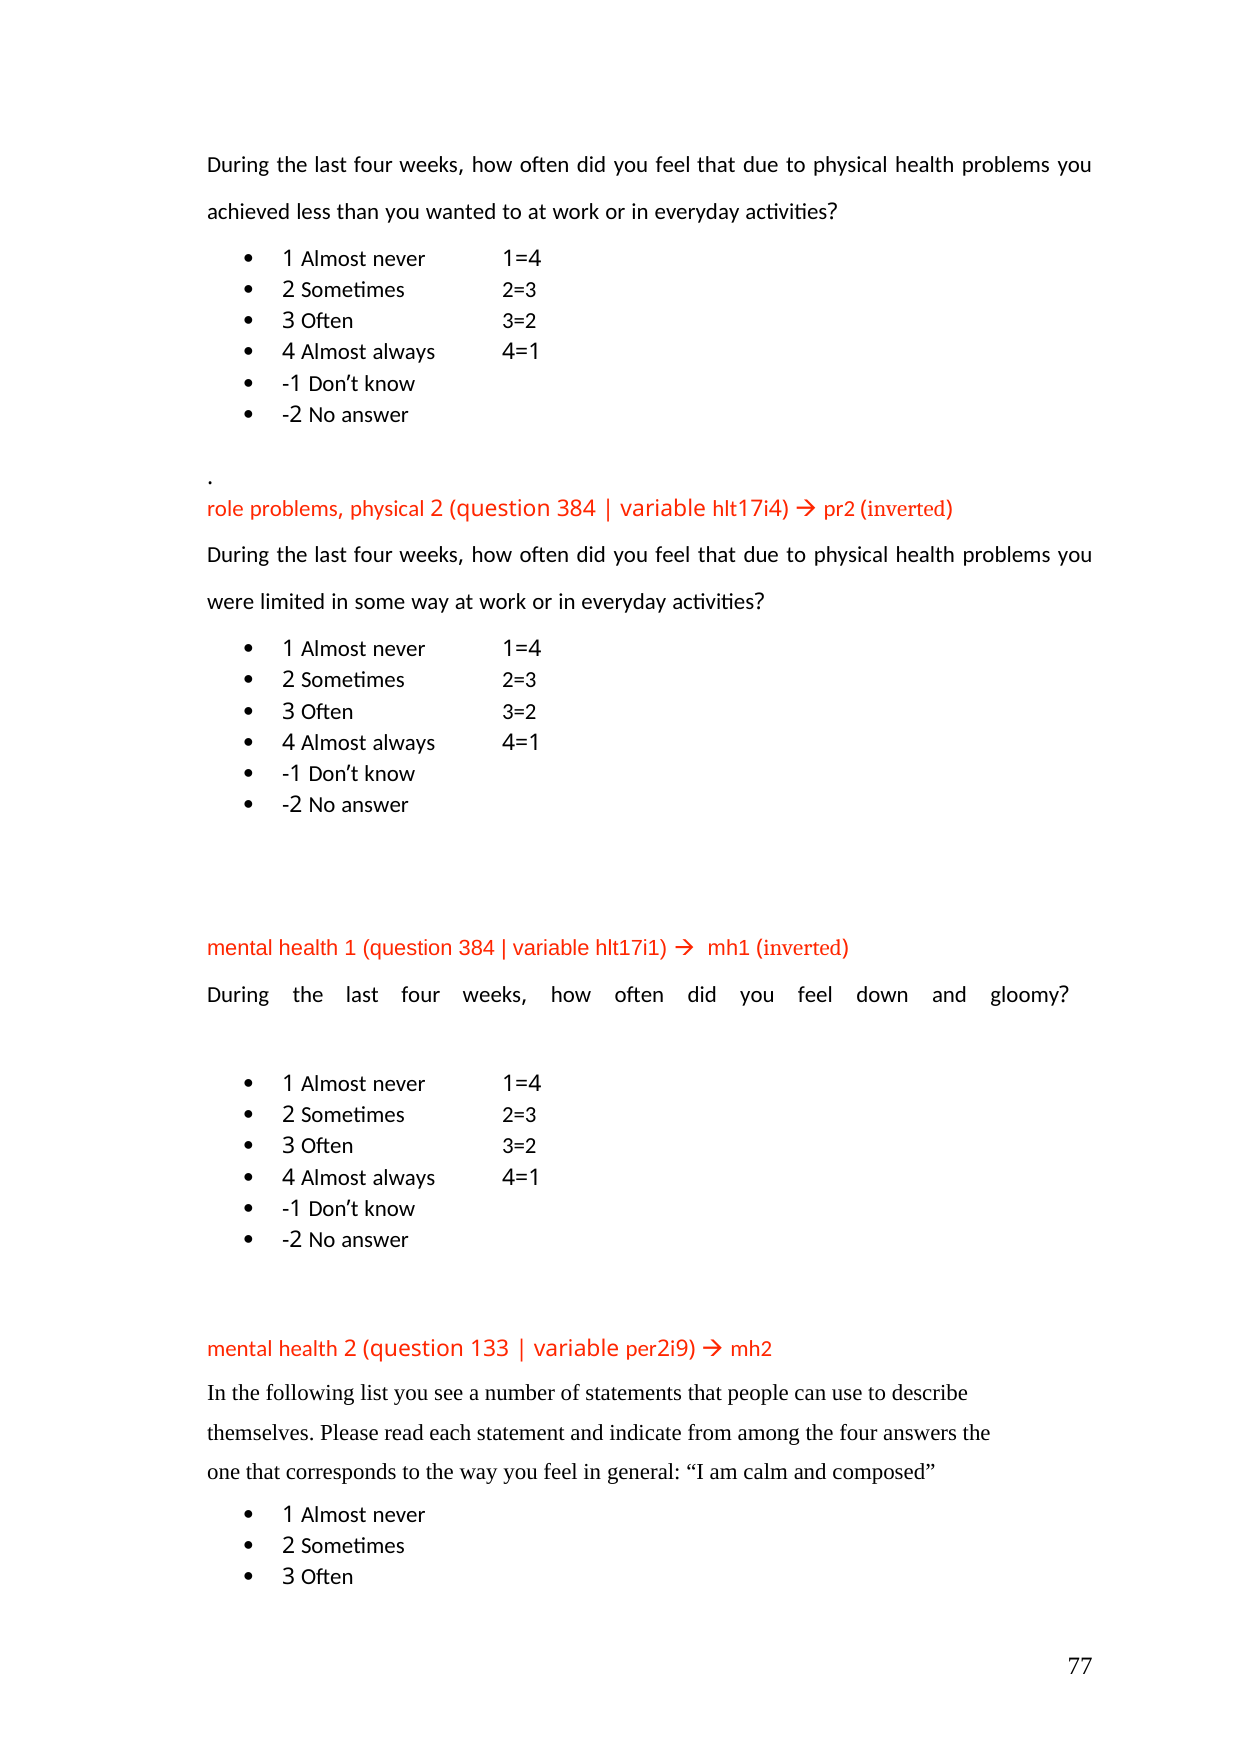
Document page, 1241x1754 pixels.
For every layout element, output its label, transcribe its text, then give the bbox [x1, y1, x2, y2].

text In the following list you see a number of statements that people can use to describe [207, 1379, 1092, 1406]
list -1 Don’t know [244, 757, 1092, 788]
text During the last four weeks, how often did you feel down and gloomy? [207, 978, 1092, 1052]
list 2 Sometimes 2=3 [244, 663, 1092, 694]
text mental health 2 (question 133 | variable per2i9) mh2 [207, 1332, 1092, 1364]
list -2 No answer [244, 1223, 1092, 1254]
text During the last four weeks, how often did you feel that due to physical health problems you were limited in some way at work or in everyday activities? [207, 538, 1092, 616]
text mental health 1 (question 384 | variable hlt17i1) mh1 (inverted) [207, 931, 1092, 962]
list 3 Often 3=2 [244, 694, 1092, 726]
list 1 Almost never 1=4 [244, 1067, 1092, 1098]
list -1 Don’t know [244, 366, 1092, 398]
list 3 Often [244, 1560, 1092, 1591]
list 1 Almost never [244, 1498, 1092, 1529]
list 2 Sometimes 2=3 [244, 273, 1092, 304]
list 1 Almost never 1=4 [244, 241, 1092, 273]
list 2 Sometimes 2=3 [244, 1098, 1092, 1129]
list -2 No answer [244, 788, 1092, 819]
list 3 Often 3=2 [244, 1129, 1092, 1161]
list 4 Almost always 4=1 [244, 1161, 1092, 1192]
text role problems, physical 2 (question 384 | variable hlt17i4) pr2 (inverted) [207, 491, 1092, 523]
list 3 Often 3=2 [244, 304, 1092, 335]
list 4 Almost always 4=1 [244, 726, 1092, 757]
text one that corresponds to the way you feel in general: “I am calm and composed” [207, 1458, 1092, 1484]
list -2 No answer [244, 398, 1092, 429]
text themselves. Please read each statement and indicate from among the four answers the [207, 1419, 1092, 1445]
list 4 Almost always 4=1 [244, 335, 1092, 366]
list 2 Sometimes [244, 1529, 1092, 1560]
list -1 Don’t know [244, 1192, 1092, 1223]
list 1 Almost never 1=4 [244, 632, 1092, 663]
text During the last four weeks, how often did you feel that due to physical health problems you achieved less than you wanted to at work or in everyday activities? [207, 148, 1092, 226]
